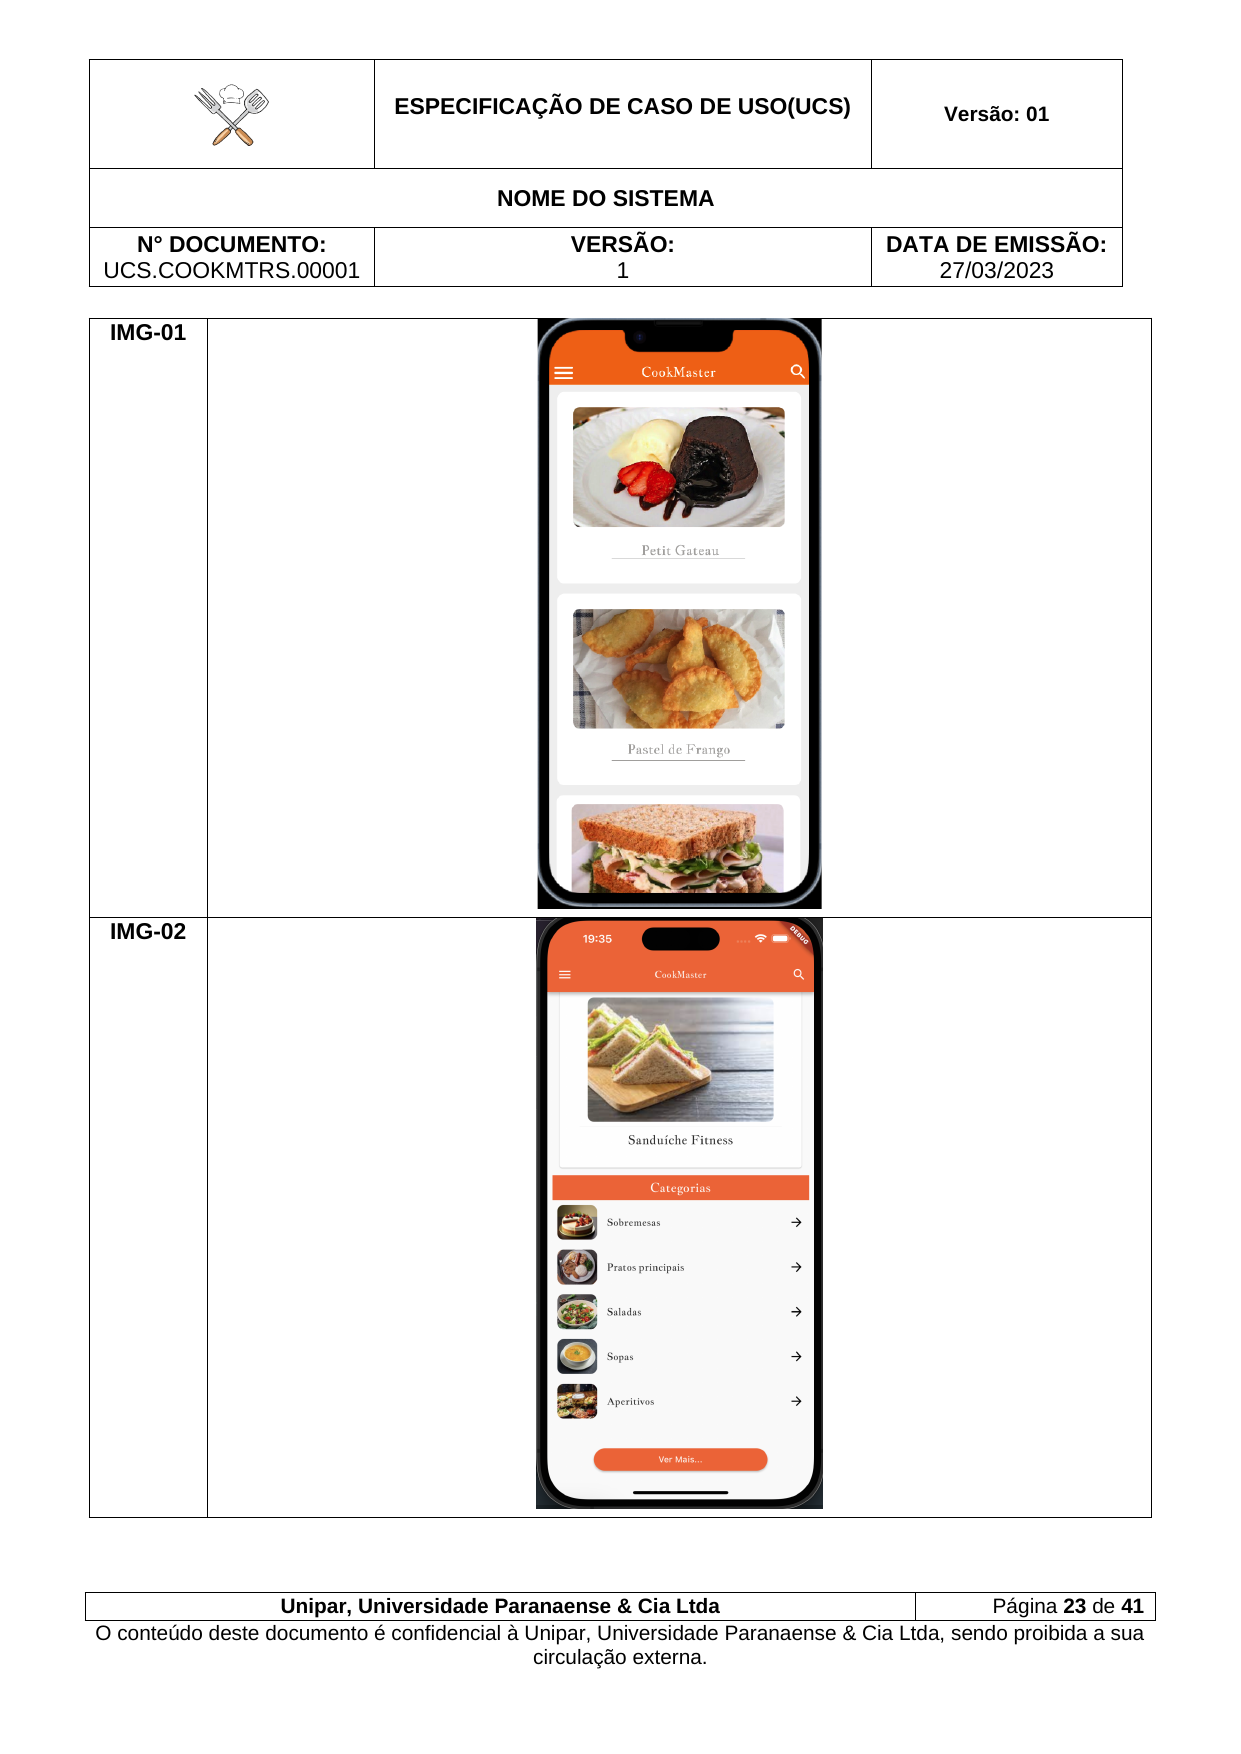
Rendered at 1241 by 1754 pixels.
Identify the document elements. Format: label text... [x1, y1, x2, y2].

picture [177, 60, 286, 168]
table_cell [208, 918, 1151, 1517]
table_cell IMG-02 [90, 918, 207, 1517]
picture [536, 918, 823, 1509]
table_cell IMG-01 [90, 319, 207, 917]
picture [537, 318, 822, 909]
table_cell [208, 319, 1151, 917]
